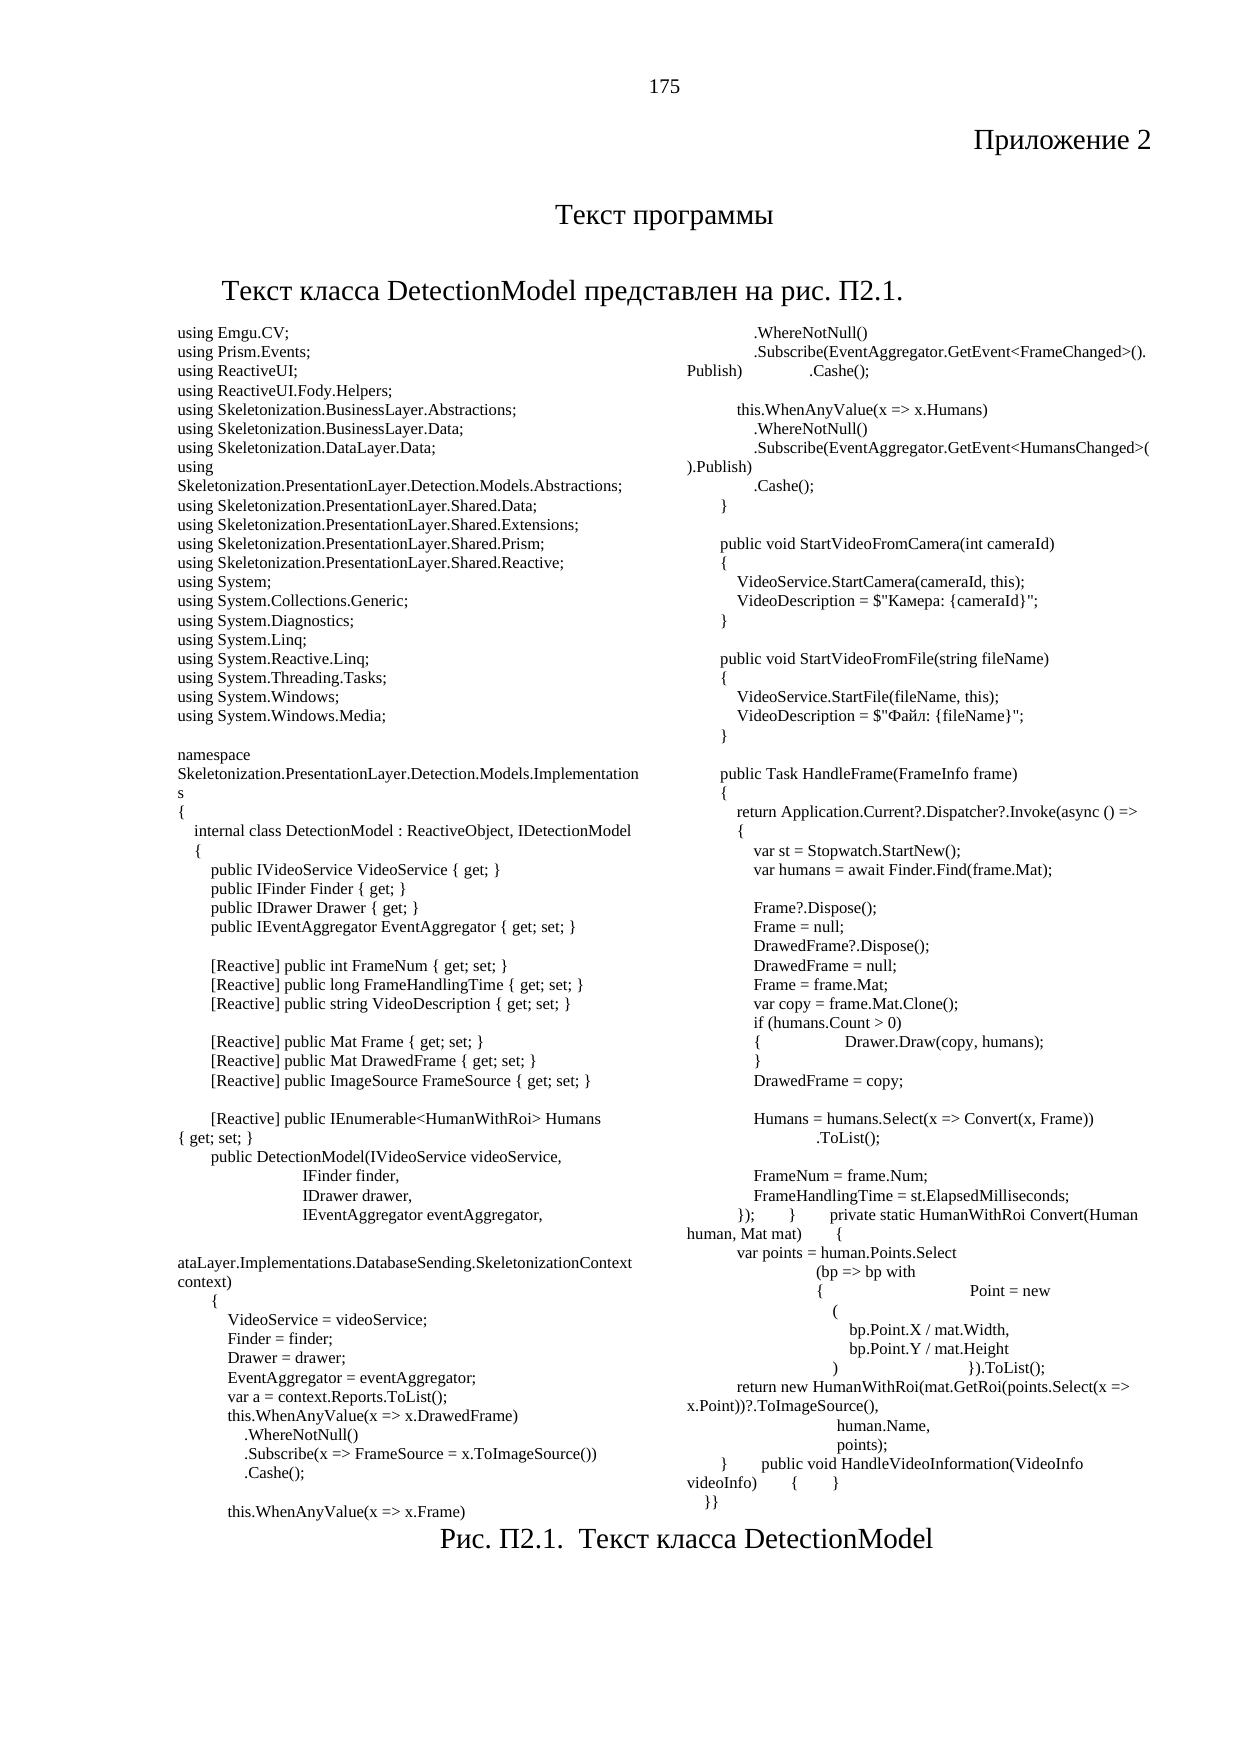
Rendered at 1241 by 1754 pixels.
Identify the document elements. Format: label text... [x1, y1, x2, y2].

text { [177, 840, 642, 859]
text public DetectionModel(IVideoService videoService, [177, 1147, 642, 1166]
text Frame?.Dispose(); [687, 898, 1152, 917]
text [Reactive] public long FrameHandlingTime { get; set; } [177, 974, 642, 994]
text { Drawer.Draw(copy, humans); [687, 1032, 1152, 1051]
text using System.Linq; [177, 629, 642, 649]
text EventAggregator = eventAggregator; [177, 1367, 642, 1387]
text if (humans.Count > 0) [687, 1013, 1152, 1032]
text { Point = new [687, 1281, 1152, 1300]
text public IDrawer Drawer { get; } [177, 898, 642, 917]
text points); [687, 1434, 1152, 1454]
text public IFinder Finder { get; } [177, 879, 642, 898]
text [Reactive] public ImageSource FrameSource { get; set; } [177, 1070, 642, 1089]
text Finder = finder; [177, 1329, 642, 1348]
text Frame = frame.Mat; [687, 974, 1152, 994]
text } [687, 725, 1152, 744]
text { [687, 553, 1152, 572]
text { [687, 783, 1152, 802]
text using System.Reactive.Linq; [177, 649, 642, 668]
text bp.Point.Y / mat.Height [687, 1339, 1152, 1358]
text [Reactive] public Mat DrawedFrame { get; set; } [177, 1051, 642, 1070]
text { [177, 802, 642, 821]
text using System.Collections.Generic; [177, 591, 642, 610]
text using Skeletonization.BusinessLayer.Abstractions; [177, 399, 642, 419]
text IDrawer drawer, [177, 1185, 642, 1204]
text .Cashe(); [687, 476, 1152, 495]
text { [687, 821, 1152, 840]
text return new HumanWithRoi(mat.GetRoi(points.Select(x => x.Point))?.ToImageSource(), [687, 1377, 1152, 1415]
text public void StartVideoFromFile(string fileName) [687, 649, 1152, 668]
text VideoDescription = $"Камера: {cameraId}"; [687, 591, 1152, 610]
text return Application.Current?.Dispatcher?.Invoke(async () => [687, 802, 1152, 821]
text var copy = frame.Mat.Clone(); [687, 994, 1152, 1013]
text .WhereNotNull() [687, 419, 1152, 438]
text ( [687, 1300, 1152, 1319]
text public IEventAggregator EventAggregator { get; set; } [177, 917, 642, 936]
text using Emgu.CV; [177, 323, 642, 342]
text Рис. П2.1. Текст класса DetectionModel [177, 1521, 1152, 1554]
text using ReactiveUI.Fody.Helpers; [177, 380, 642, 399]
text Humans = humans.Select(x => Convert(x, Frame)) [687, 1109, 1152, 1128]
text FrameNum = frame.Num; [687, 1166, 1152, 1185]
text human.Name, [687, 1415, 1152, 1434]
text using Skeletonization.BusinessLayer.Data; [177, 419, 642, 438]
text using ReactiveUI; [177, 361, 642, 380]
text using Skeletonization.PresentationLayer.Detection.Models.Abstractions; [177, 457, 642, 495]
text public Task HandleFrame(FrameInfo frame) [687, 764, 1152, 783]
text IFinder finder, [177, 1166, 642, 1185]
text bp.Point.X / mat.Width, [687, 1319, 1152, 1339]
text using System.Windows; [177, 687, 642, 706]
text using System.Threading.Tasks; [177, 668, 642, 687]
text public void StartVideoFromCamera(int cameraId) [687, 534, 1152, 553]
text using Prism.Events; [177, 342, 642, 361]
text var humans = await Finder.Find(frame.Mat); [687, 859, 1152, 879]
text Текст класса DetectionModel представлен на рис. П2.1. [177, 273, 1152, 306]
text var st = Stopwatch.StartNew(); [687, 840, 1152, 859]
text var a = context.Reports.ToList(); [177, 1387, 642, 1406]
text .Subscribe(x => FrameSource = x.ToImageSource()) [177, 1444, 642, 1463]
text ) }).ToList(); [687, 1358, 1152, 1377]
text [Reactive] public string VideoDescription { get; set; } [177, 994, 642, 1013]
text Drawer = drawer; [177, 1348, 642, 1367]
text .Cashe(); [177, 1463, 642, 1482]
text }); } private static HumanWithRoi Convert(Human human, Mat mat) { [687, 1204, 1152, 1243]
text using System.Windows.Media; [177, 706, 642, 725]
text this.WhenAnyValue(x => x.Humans) [687, 399, 1152, 419]
text using System.Diagnostics; [177, 610, 642, 629]
text .Subscribe(EventAggregator.GetEvent<HumansChanged>().Publish) [687, 438, 1152, 476]
text internal class DetectionModel : ReactiveObject, IDetectionModel [177, 821, 642, 840]
text } [687, 495, 1152, 514]
text (bp => bp with [687, 1262, 1152, 1281]
text .WhereNotNull() [687, 323, 1152, 342]
text FrameHandlingTime = st.ElapsedMilliseconds; [687, 1185, 1152, 1204]
text using Skeletonization.PresentationLayer.Shared.Extensions; [177, 514, 642, 534]
text DrawedFrame = null; [687, 955, 1152, 974]
text DrawedFrame?.Dispose(); [687, 936, 1152, 955]
text [Reactive] public Mat Frame { get; set; } [177, 1032, 642, 1051]
text using Skeletonization.PresentationLayer.Shared.Data; [177, 495, 642, 514]
text using System; [177, 572, 642, 591]
text ataLayer.Implementations.DatabaseSending.SkeletonizationContext context) [177, 1224, 642, 1291]
text namespace Skeletonization.PresentationLayer.Detection.Models.Implementations [177, 744, 642, 802]
text .WhereNotNull() [177, 1425, 642, 1444]
text } [687, 1051, 1152, 1070]
text using Skeletonization.DataLayer.Data; [177, 438, 642, 457]
text { [687, 668, 1152, 687]
text .ToList(); [687, 1128, 1152, 1147]
text } [687, 610, 1152, 629]
text VideoService.StartFile(fileName, this); [687, 687, 1152, 706]
text .Subscribe(EventAggregator.GetEvent<FrameChanged>().Publish) .Cashe(); [687, 342, 1152, 380]
text VideoService = videoService; [177, 1310, 642, 1329]
text var points = human.Points.Select [687, 1243, 1152, 1262]
text public IVideoService VideoService { get; } [177, 859, 642, 879]
text IEventAggregator eventAggregator, [177, 1204, 642, 1224]
text { [177, 1291, 642, 1310]
text }} [687, 1492, 1152, 1511]
text } public void HandleVideoInformation(VideoInfo videoInfo) { } [687, 1454, 1152, 1492]
text VideoDescription = $"Файл: {fileName}"; [687, 706, 1152, 725]
text using Skeletonization.PresentationLayer.Shared.Prism; [177, 534, 642, 553]
text DrawedFrame = copy; [687, 1070, 1152, 1089]
text [Reactive] public int FrameNum { get; set; } [177, 955, 642, 974]
text [Reactive] public IEnumerable<HumanWithRoi> Humans { get; set; } [177, 1109, 642, 1147]
text this.WhenAnyValue(x => x.DrawedFrame) [177, 1406, 642, 1425]
text Текст программы [177, 197, 1152, 231]
text using Skeletonization.PresentationLayer.Shared.Reactive; [177, 553, 642, 572]
text Приложение 2 [177, 122, 1152, 156]
text VideoService.StartCamera(cameraId, this); [687, 572, 1152, 591]
text this.WhenAnyValue(x => x.Frame) [177, 1502, 642, 1521]
text Frame = null; [687, 917, 1152, 936]
